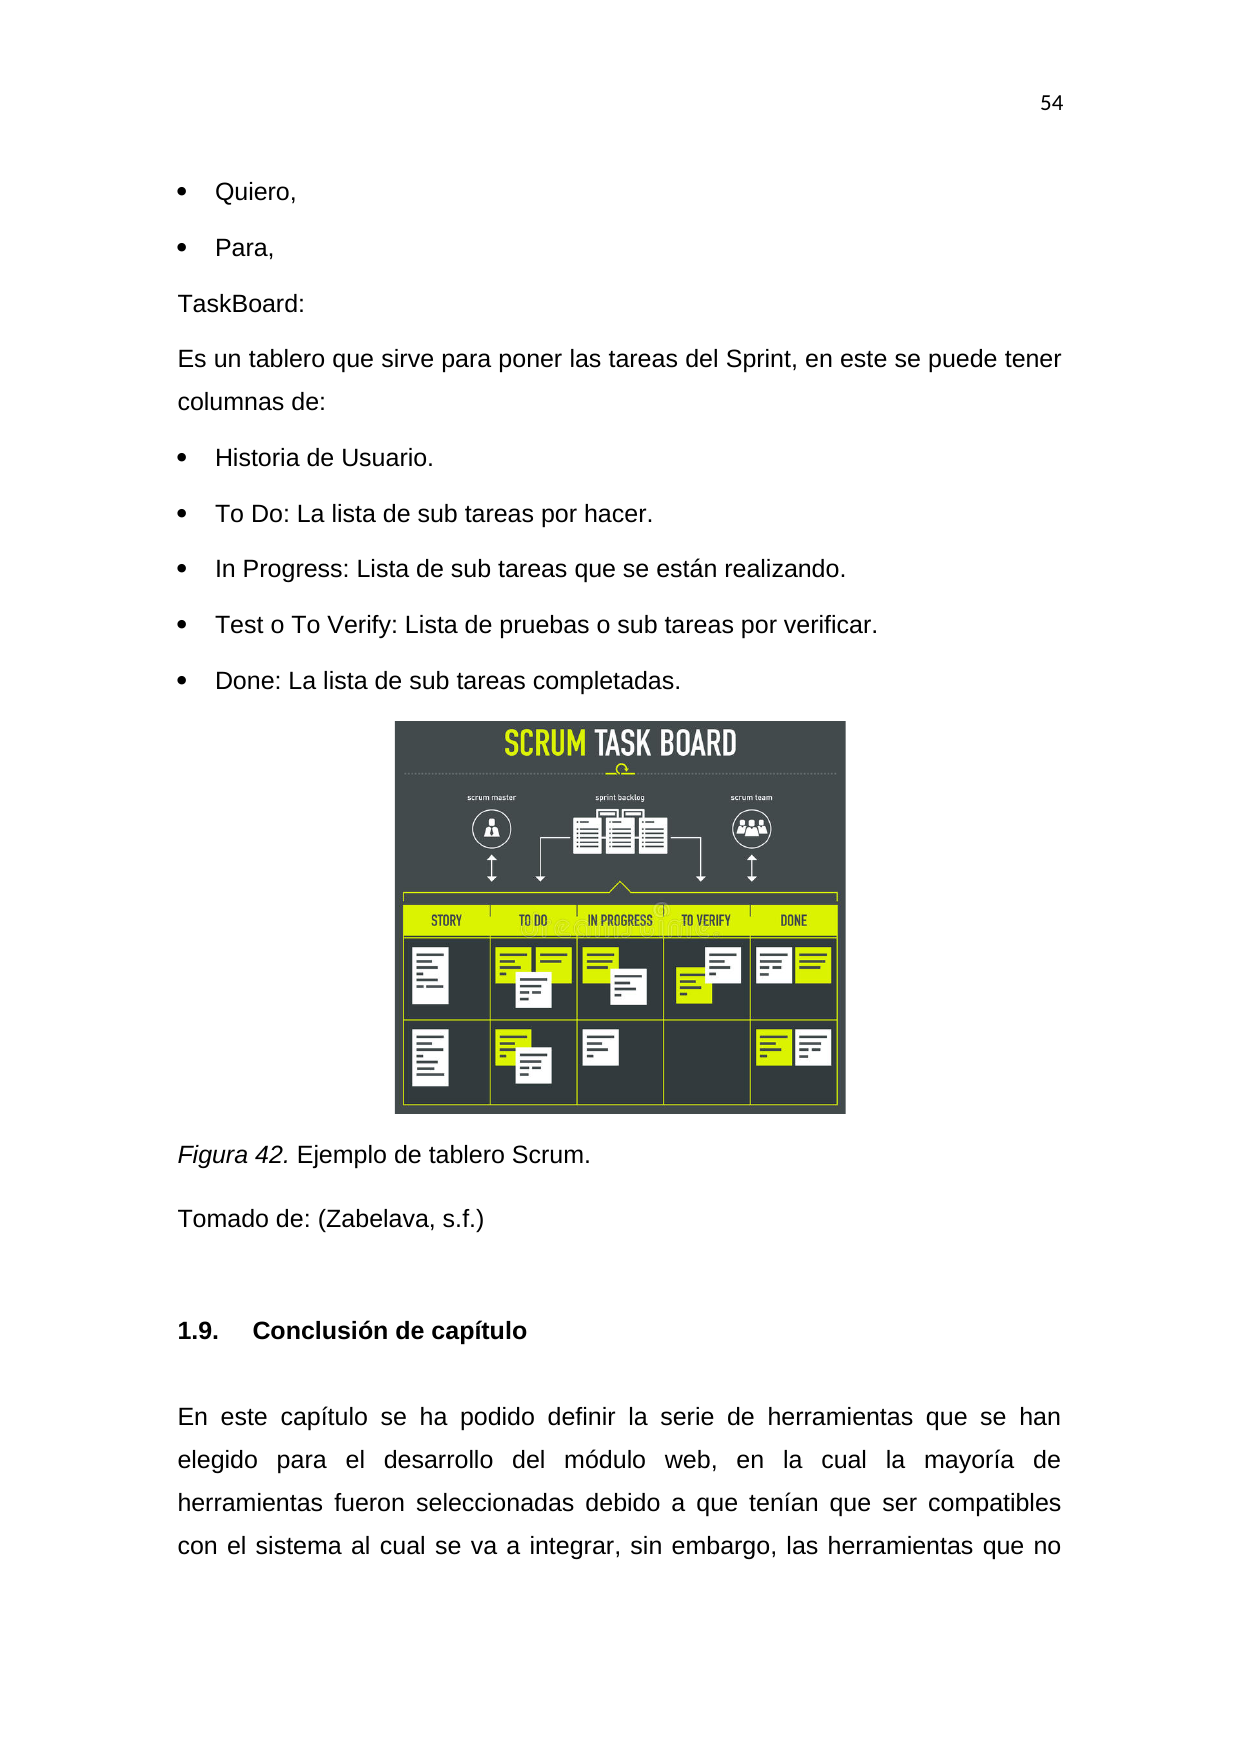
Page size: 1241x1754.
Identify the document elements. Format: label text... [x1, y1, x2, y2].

list Quiero, [177, 177, 1063, 206]
list Historia de Usuario. [177, 443, 1063, 472]
text Es un tablero que sirve para poner las tareas del Sprint, en este se puede tener columnas de: [177, 344, 1063, 416]
list Para, [177, 233, 1063, 262]
text TaskBoard: [177, 289, 1063, 317]
list Done: La lista de sub tareas completadas. [177, 666, 1063, 695]
picture [394, 721, 846, 1114]
list Test o To Verify: Lista de pruebas o sub tareas por verificar. [177, 610, 1063, 639]
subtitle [177, 1402, 1063, 1560]
subtitle Conclusión de capítulo [177, 1316, 1063, 1344]
text Tomado de: [177, 1204, 1063, 1233]
list In Progress: Lista de sub tareas que se están realizando. [177, 554, 1063, 583]
list To Do: La lista de sub tareas por hacer. [177, 499, 1063, 528]
